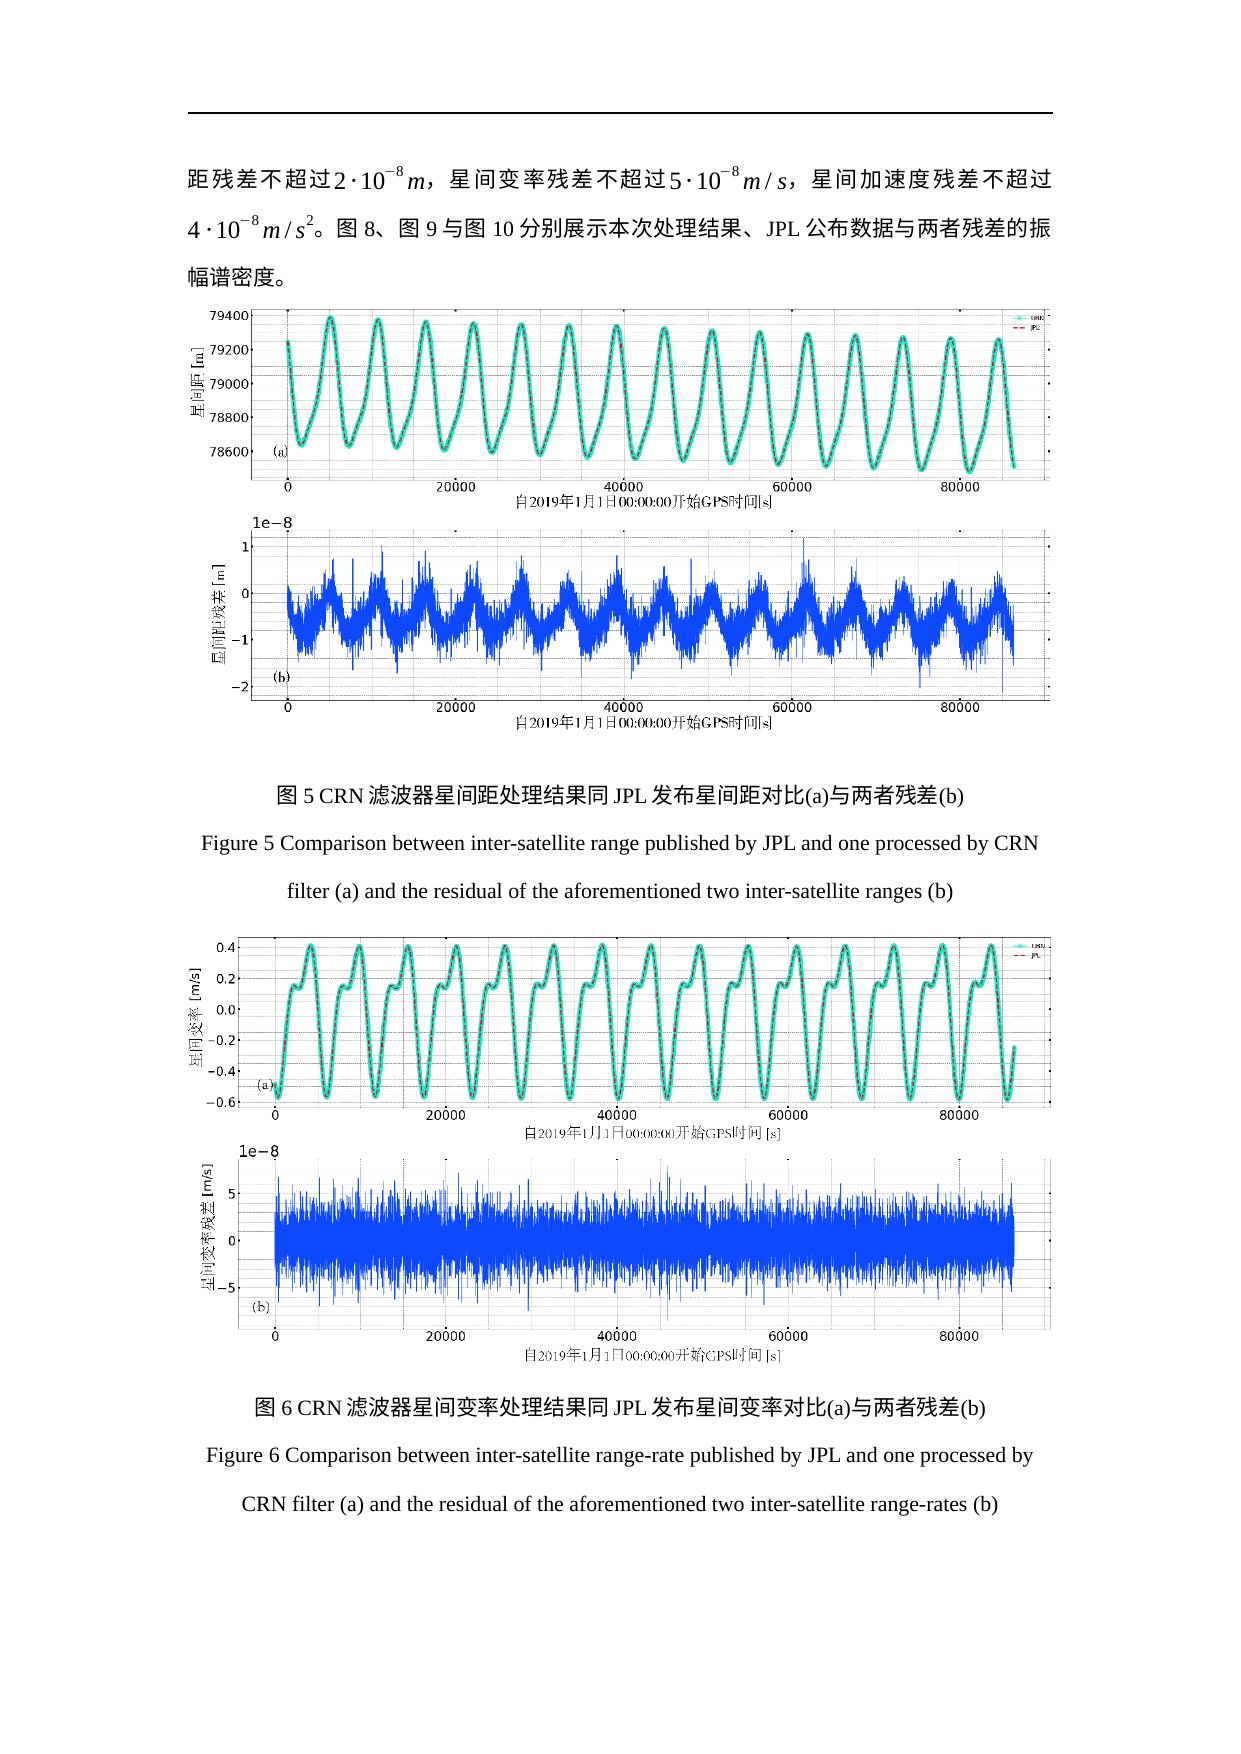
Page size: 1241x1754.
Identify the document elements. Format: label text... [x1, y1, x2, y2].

text Figure 5 Comparison between inter-satellite range published by JPL and one processed by CRN filter (a) and the residual of the aforementioned two inter-satellite ranges (b) [187, 826, 1053, 907]
text 图 6 CRN滤波器星间变率处理结果同JPL发布星间变率对比(a)与两者残差(b) [187, 1390, 1053, 1422]
text Figure 6 Comparison between inter-satellite range-rate published by JPL and one processed by CRN filter (a) and the residual of the aforementioned two inter-satellite range-rates (b) [187, 1438, 1053, 1519]
text 图 5 CRN滤波器星间距处理结果同JPL发布星间距对比(a)与两者残差(b) [187, 778, 1053, 810]
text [187, 162, 1053, 292]
picture [187, 920, 1053, 1365]
picture [188, 307, 1052, 736]
